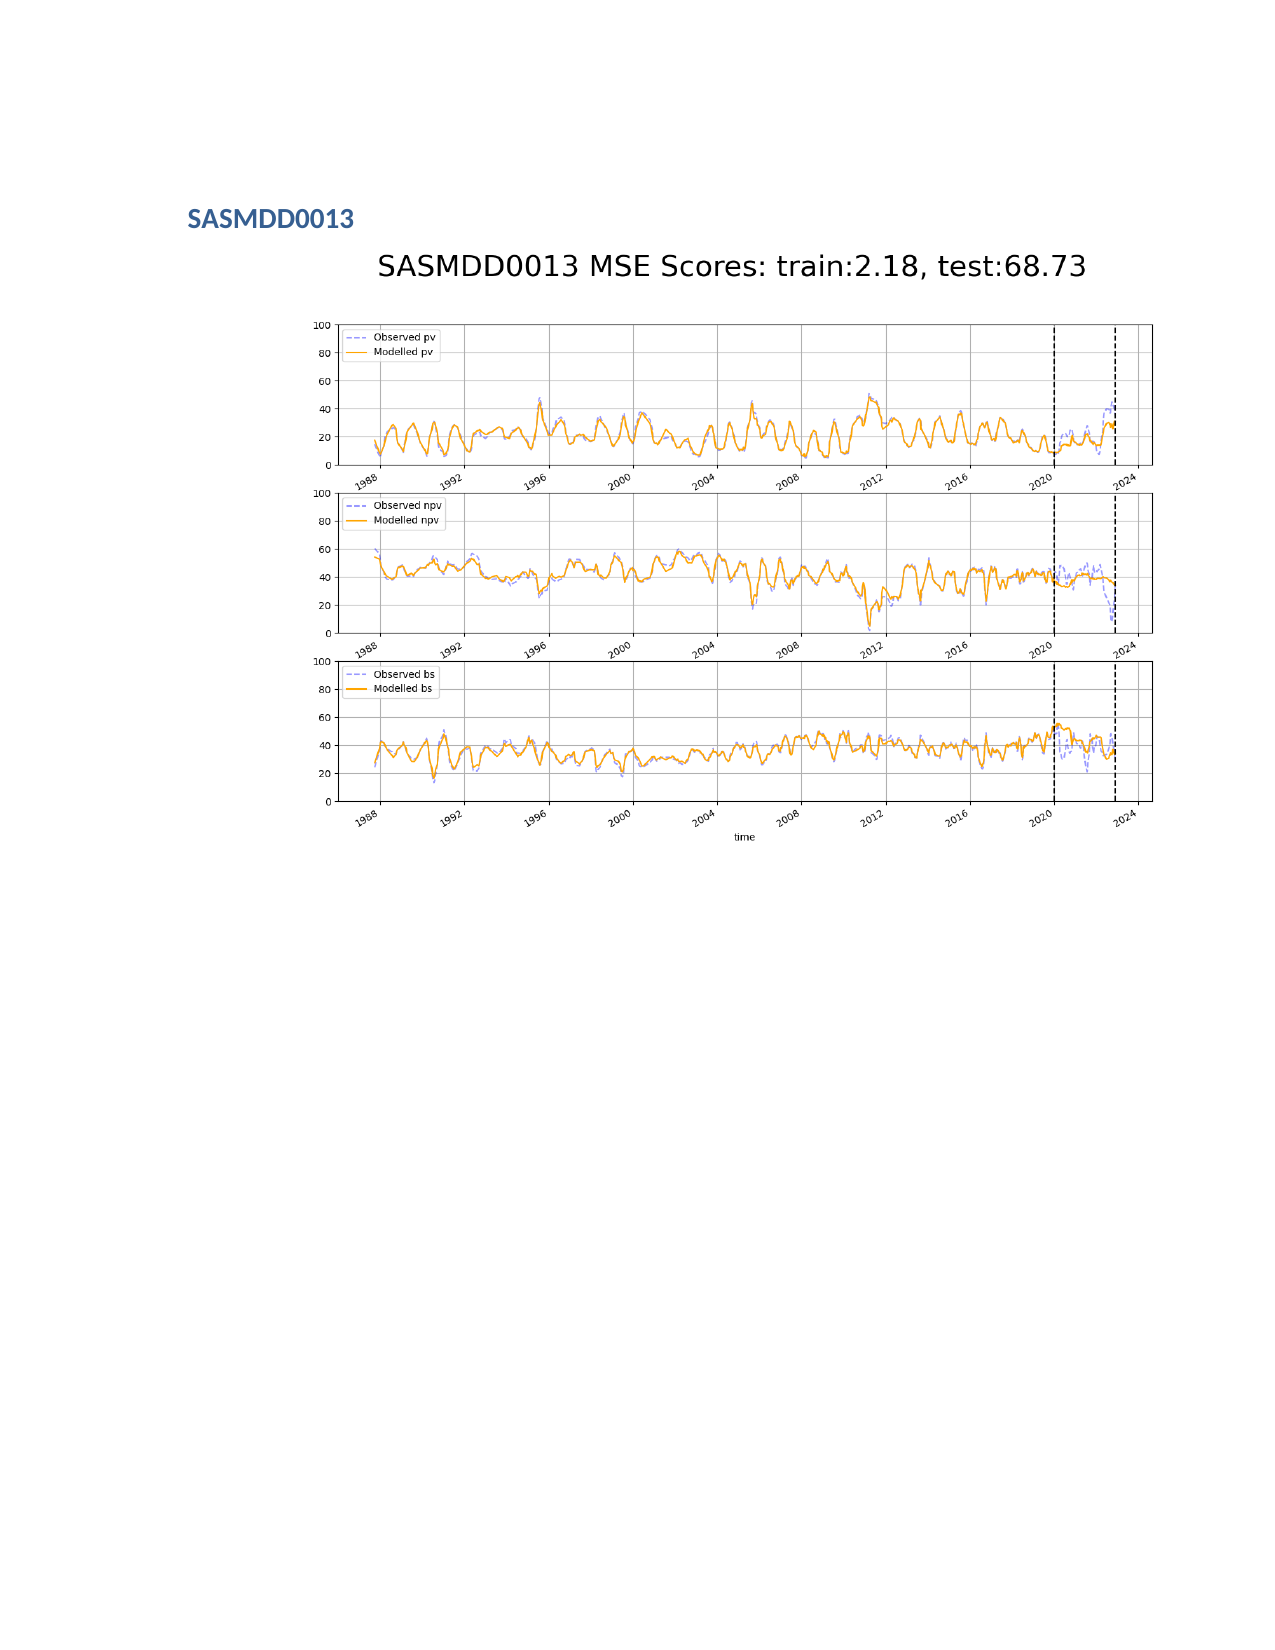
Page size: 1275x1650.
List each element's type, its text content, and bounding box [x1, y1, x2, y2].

subtitle SASMDD0013 [187, 200, 1087, 236]
picture [206, 241, 1257, 941]
